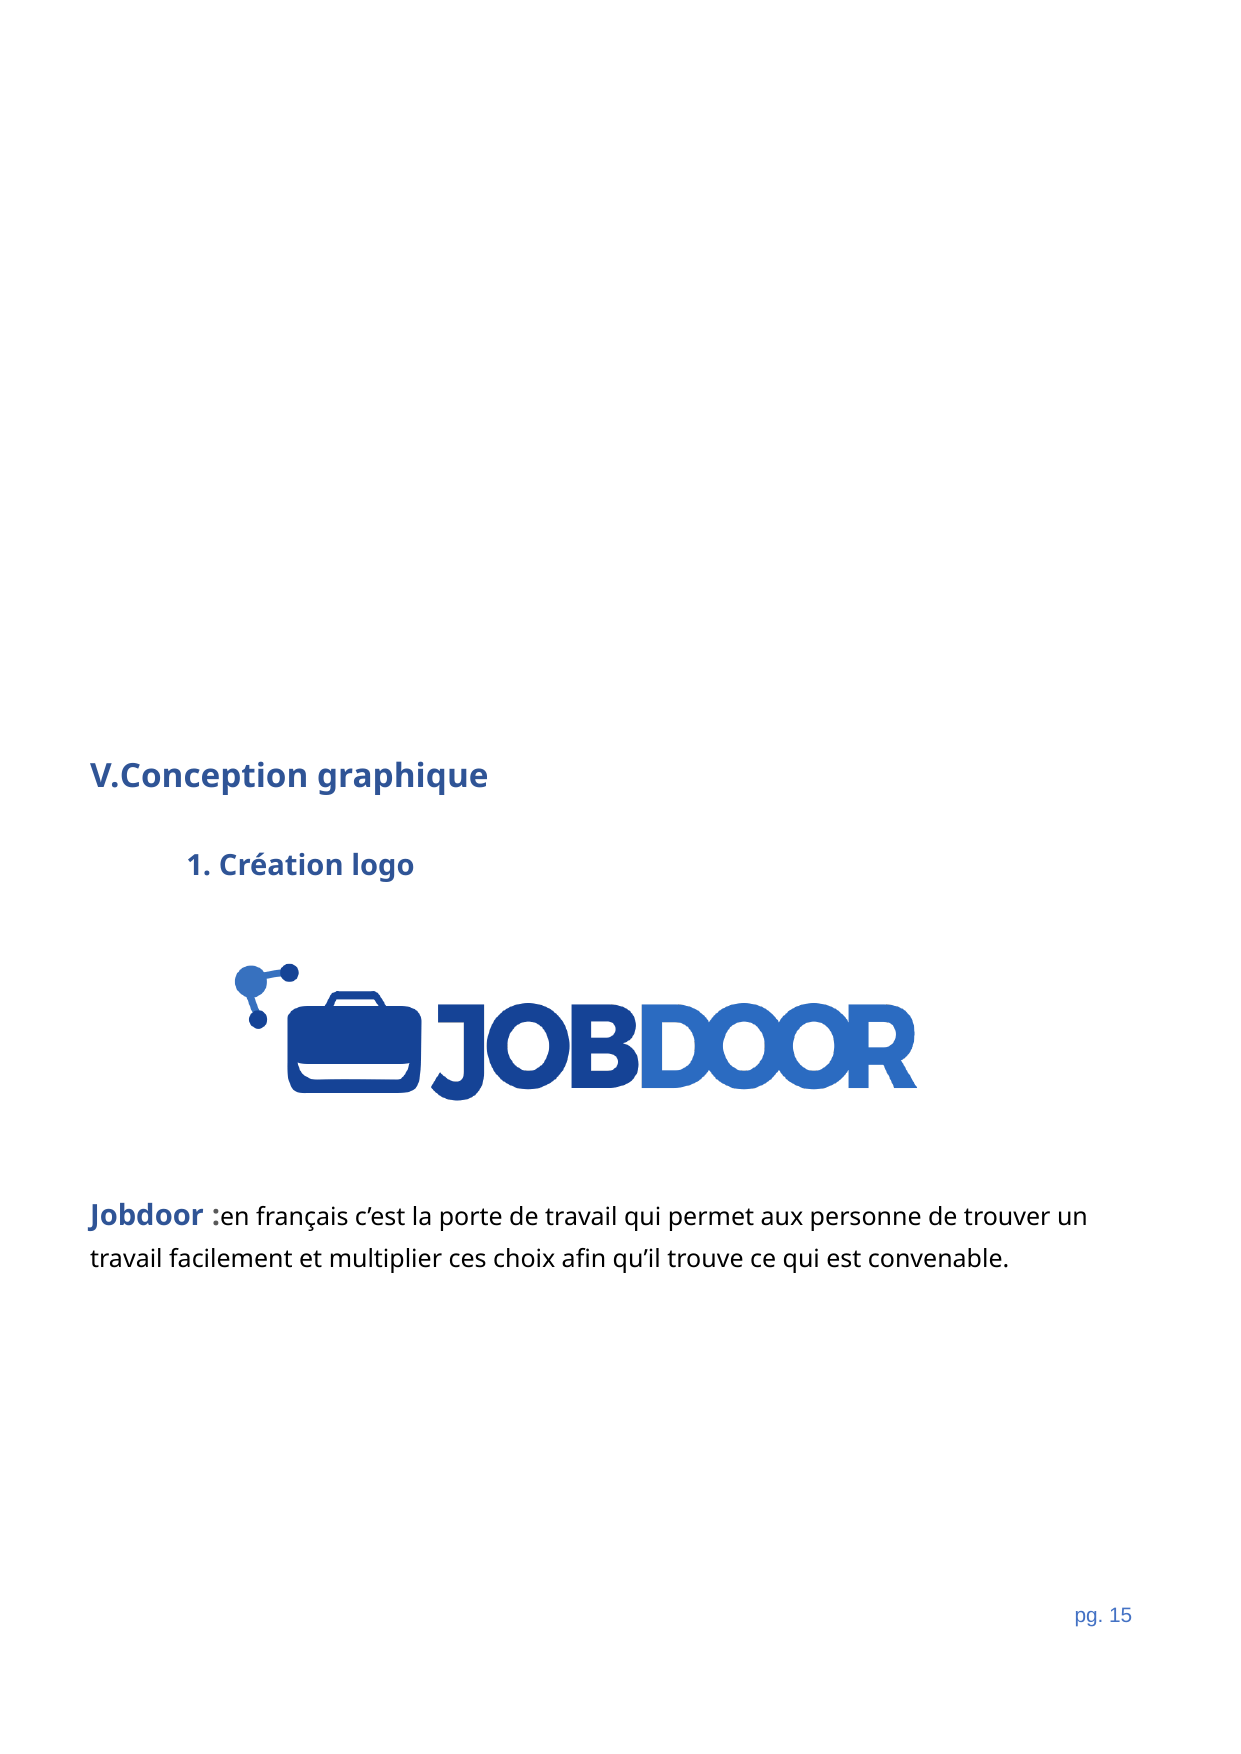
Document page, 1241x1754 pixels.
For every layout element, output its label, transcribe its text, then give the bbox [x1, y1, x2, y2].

text Jobdoor :en français c’est la porte de travail qui permet aux personne de trouver un travail facilement et multiplier ces choix afin qu’il trouve ce qui est convenable. [90, 1194, 1132, 1274]
subtitle 1. Création logo [186, 844, 1132, 884]
picture [186, 929, 961, 1161]
subtitle V. Conception graphique [90, 752, 1132, 797]
